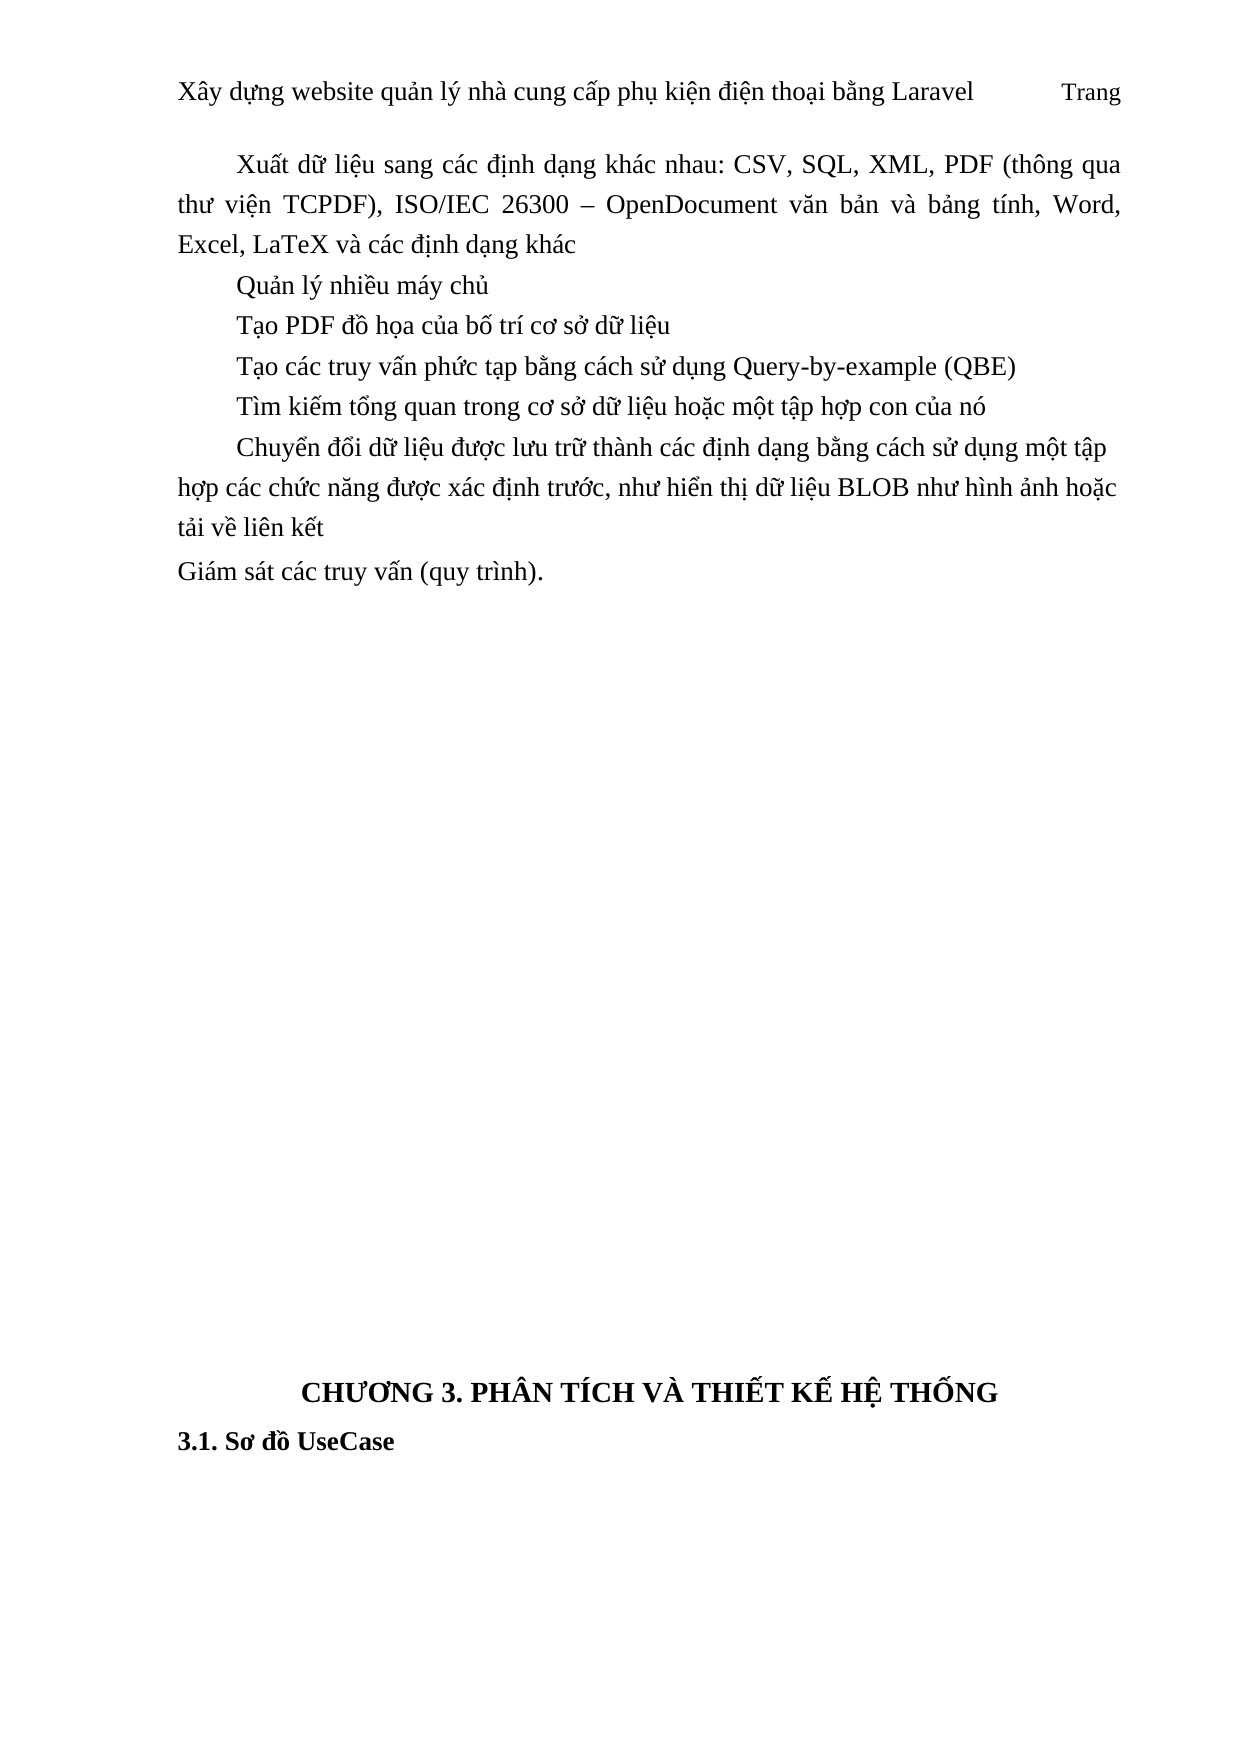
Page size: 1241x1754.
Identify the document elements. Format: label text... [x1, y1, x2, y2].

text Tạo các truy vấn phức tạp bằng cách sử dụng Query-by-example (QBE) [177, 350, 1122, 381]
text Tạo PDF đồ họa của bố trí cơ sở dữ liệu [177, 309, 1122, 341]
text Quản lý nhiều máy chủ [177, 269, 1122, 300]
text PHÂN TÍCH VÀ THIẾT KẾ HỆ THỐNG [177, 1375, 1122, 1408]
text Chuyển đổi dữ liệu được lưu trữ thành các định dạng bằng cách sử dụng một tập hợp các chức năng được xác định trước, như hiển thị dữ liệu BLOB như hình ảnh hoặc tải về liên kết Giám sát các truy vấn (quy trình). [177, 431, 1122, 586]
text Sơ đồ UseCase [177, 1425, 1122, 1456]
text Tìm kiếm tổng quan trong cơ sở dữ liệu hoặc một tập hợp con của nó [177, 390, 1122, 421]
text Xuất dữ liệu sang các định dạng khác nhau: CSV, SQL, XML, PDF (thông qua thư viện TCPDF), ISO/IEC 26300 – OpenDocument văn bản và bảng tính, Word, Excel, LaTeX và các định dạng khác [177, 148, 1122, 260]
